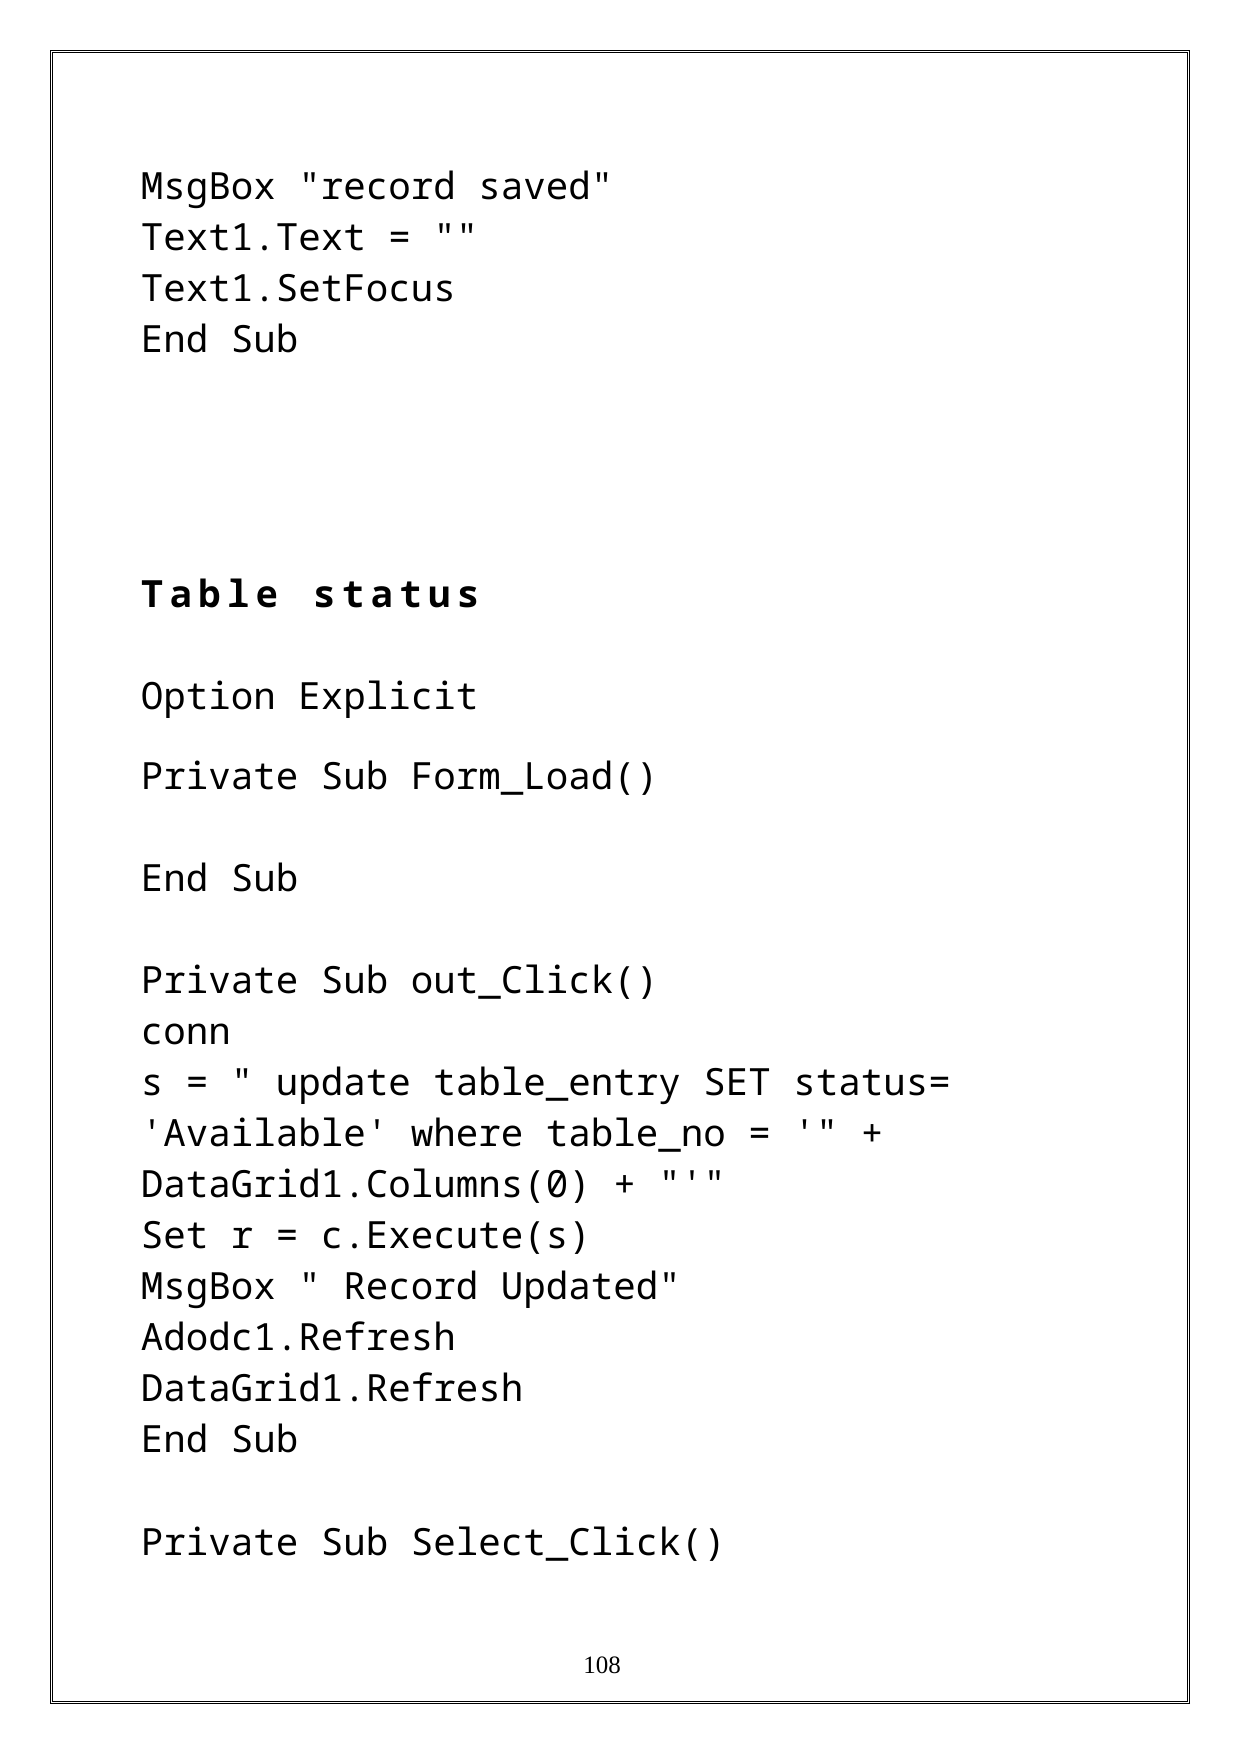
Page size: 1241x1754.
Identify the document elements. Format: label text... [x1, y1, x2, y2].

text Adodc1.Refresh [141, 1311, 1063, 1362]
text Option Explicit [141, 669, 1063, 720]
text End Sub [141, 1413, 1063, 1464]
text End Sub [141, 851, 1063, 902]
text Private Sub Select_Click() [141, 1515, 1063, 1566]
text Set r = c.Execute(s) [141, 1208, 1063, 1259]
text DataGrid1.Refresh [141, 1362, 1063, 1413]
text Table status [141, 567, 1063, 618]
text MsgBox " Record Updated" [141, 1259, 1063, 1311]
text End Sub [141, 312, 1063, 363]
text Text1.Text = "" [141, 210, 1063, 261]
text s = " update table_entry SET status= 'Available' where table_no = '" + DataGrid1.Columns(0) + "'" [141, 1055, 1063, 1208]
text MsgBox "record saved" [141, 159, 1063, 210]
text conn [141, 1004, 1063, 1055]
text Text1.SetFocus [141, 261, 1063, 312]
text Private Sub out_Click() [141, 953, 1063, 1004]
text Private Sub Form_Load() [141, 749, 1063, 800]
